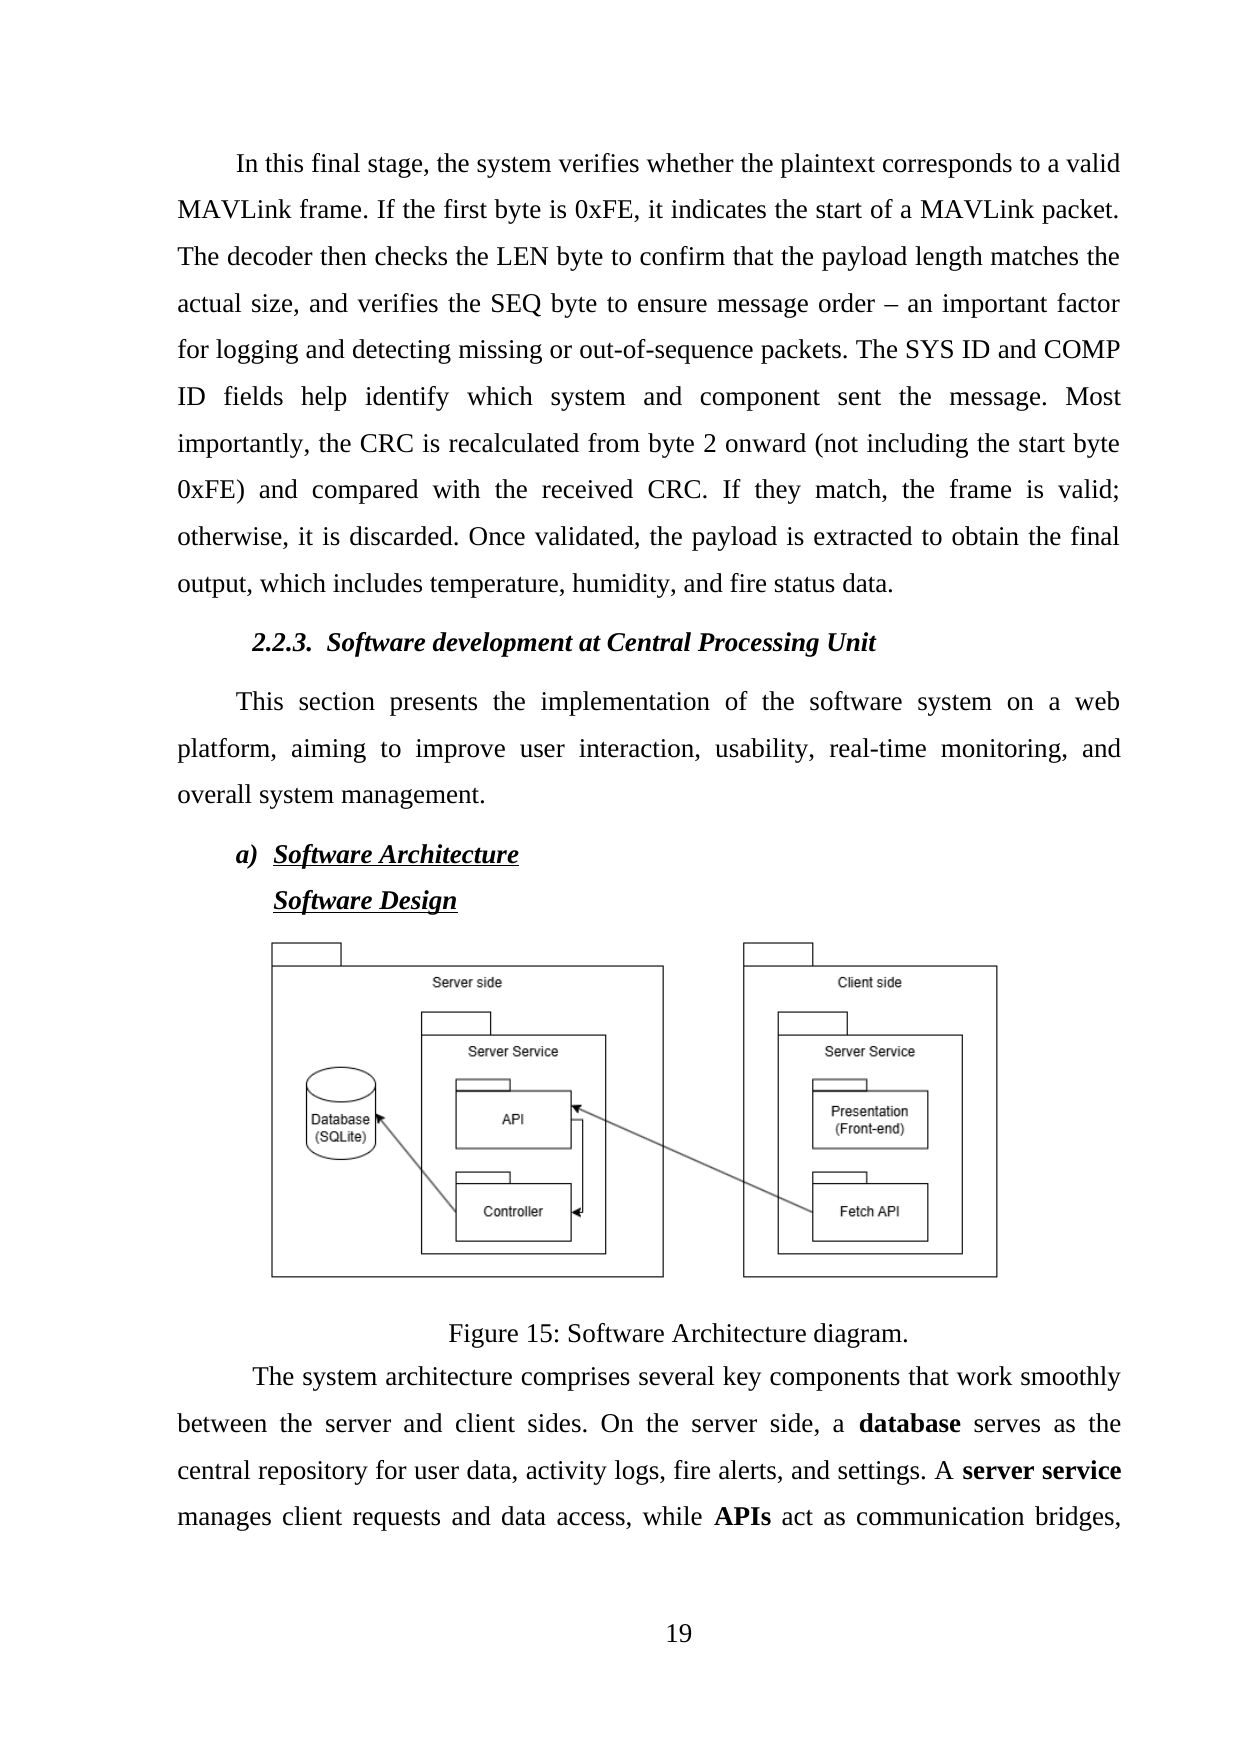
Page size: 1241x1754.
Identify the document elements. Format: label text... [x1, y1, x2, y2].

subtitle Software development at Central Processing Unit [252, 626, 1122, 657]
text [177, 1361, 1122, 1532]
text This section presents the implementation of the software system on a web platform, aiming to improve user interaction, usability, real-time monitoring, and overall system management. [177, 685, 1122, 810]
list Software Architecture [236, 838, 1122, 869]
picture [260, 931, 1009, 1289]
list Software Design [273, 884, 1122, 916]
text In this final stage, the system verifies whether the plaintext corresponds to a valid MAVLink frame. If the first byte is 0xFE, it indicates the start of a MAVLink packet. The decoder then checks the LEN byte to confirm that the payload length matches the actual size, and verifies the SEQ byte to ensure message order – an important factor for logging and detecting missing or out-of-sequence packets. The SYS ID and COMP ID fields help identify which system and component sent the message. Most importantly, the CRC is recalculated from byte 2 onward (not including the start byte 0xFE) and compared with the received CRC. If they match, the frame is valid; otherwise, it is discarded. Once validated, the payload is extracted to obtain the final output, which includes temperature, humidity, and fire status data. [177, 147, 1122, 598]
